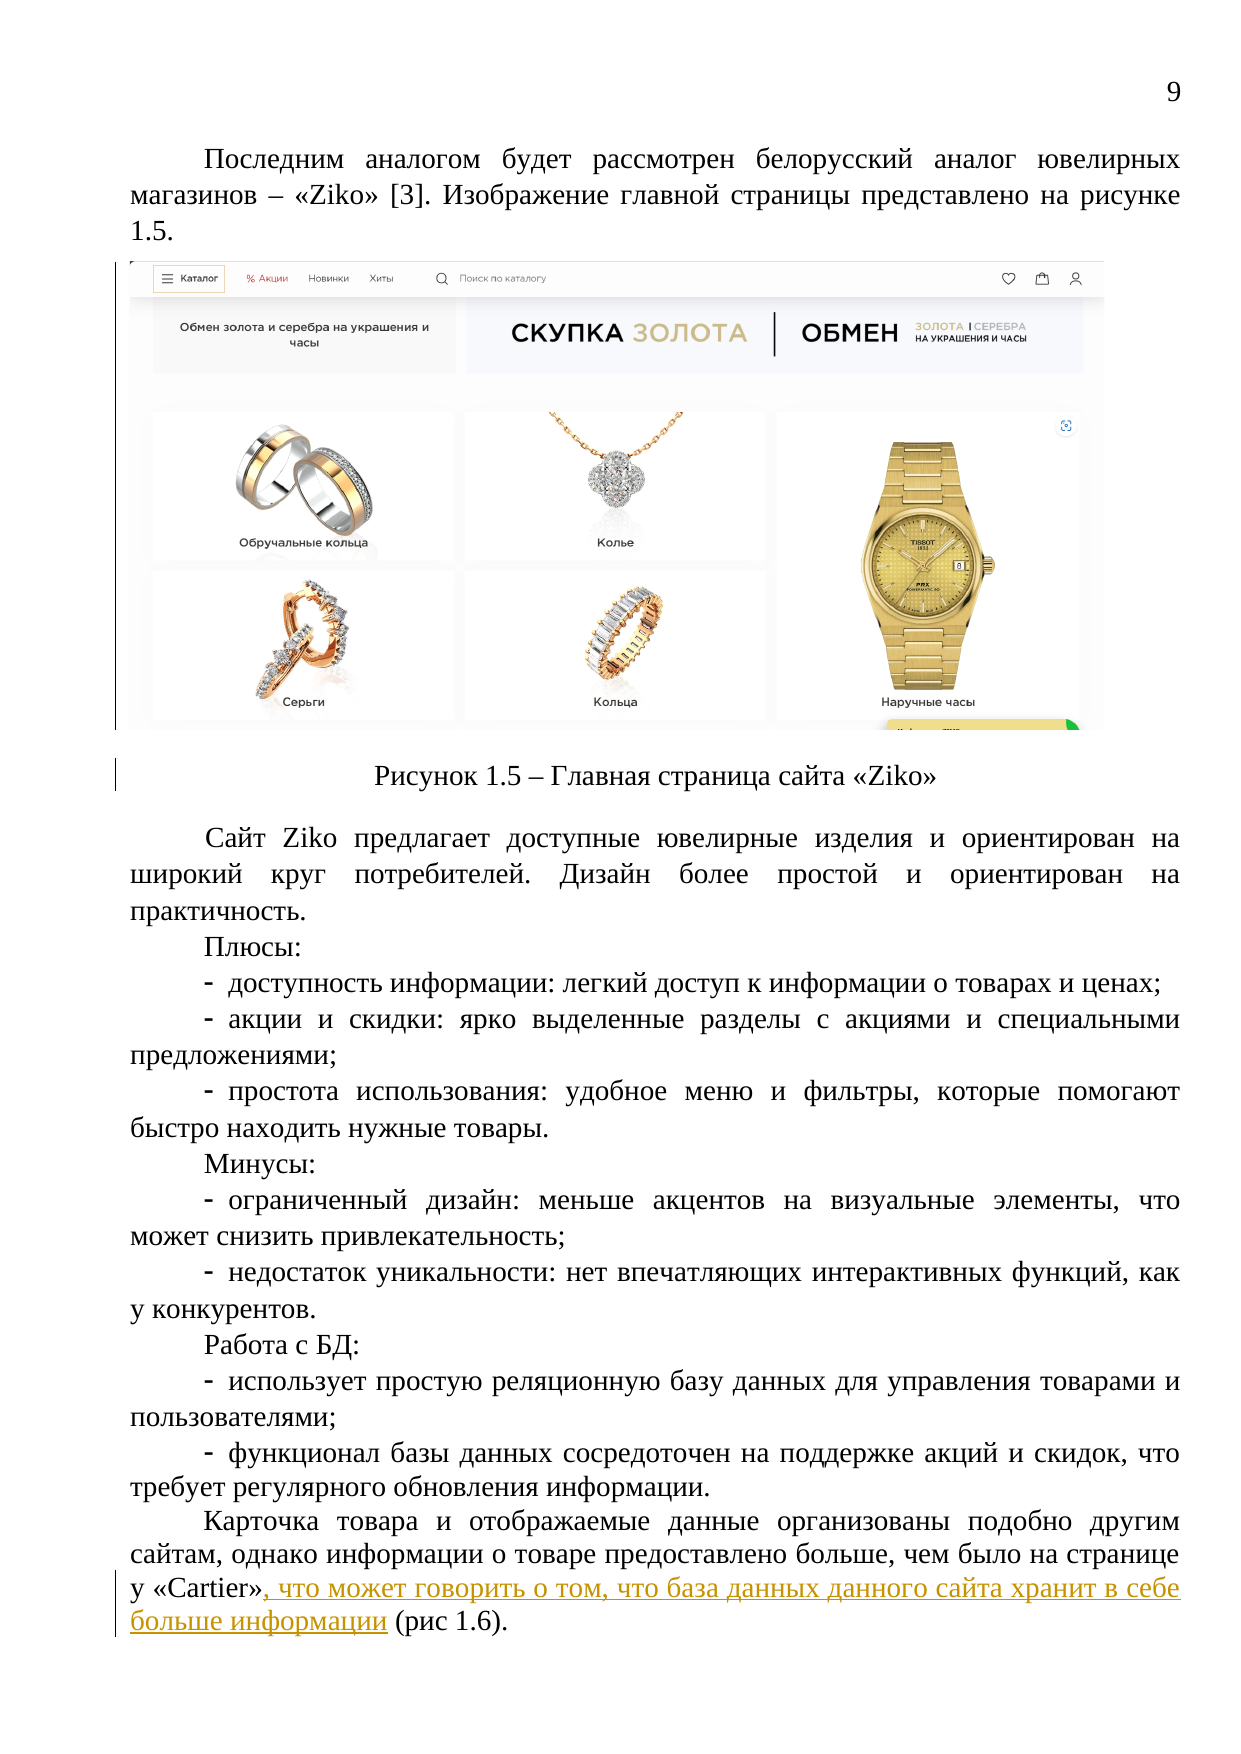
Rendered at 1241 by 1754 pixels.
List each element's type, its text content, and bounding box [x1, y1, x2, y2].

text Плюсы: [130, 929, 1181, 962]
list использует простую реляционную базу данных для управления товарами и пользователями; [130, 1363, 1181, 1433]
text Карточка товара и отображаемые данные организованы подобно другим сайтам, однако информации о товаре предоставлено больше, чем было на странице у «Cartier» (рис 1.6). [130, 1503, 1181, 1637]
picture [129, 261, 1105, 730]
list акции и скидки: ярко выделенные разделы с акциями и специальными предложениями; [130, 1001, 1181, 1071]
list ограниченный дизайн: меньше акцентов на визуальные элементы, что может снизить привлекательность; [130, 1182, 1181, 1252]
text Сайт Ziko предлагает доступные ювелирные изделия и ориентирован на широкий круг потребителей. Дизайн более простой и ориентирован на практичность. [130, 820, 1181, 926]
text Работа с БД: [130, 1327, 1181, 1360]
list функционал базы данных сосредоточен на поддержке акций и скидок, что требует регулярного обновления информации. [130, 1435, 1181, 1503]
list недостаток уникальности: нет впечатляющих интерактивных функций, как у конкурентов. [130, 1254, 1181, 1324]
text Последним аналогом будет рассмотрен белорусский аналог ювелирных магазинов – «Ziko» [3]. Изображение главной страницы представлено на рисунке 1.5. [130, 141, 1181, 247]
text Минусы: [130, 1146, 1181, 1179]
text Рисунок 1.5 – Главная страница сайта «Ziko» [130, 758, 1181, 791]
list доступность информации: легкий доступ к информации о товарах и ценах; [130, 965, 1181, 998]
list простота использования: удобное меню и фильтры, которые помогают быстро находить нужные товары. [130, 1073, 1181, 1143]
